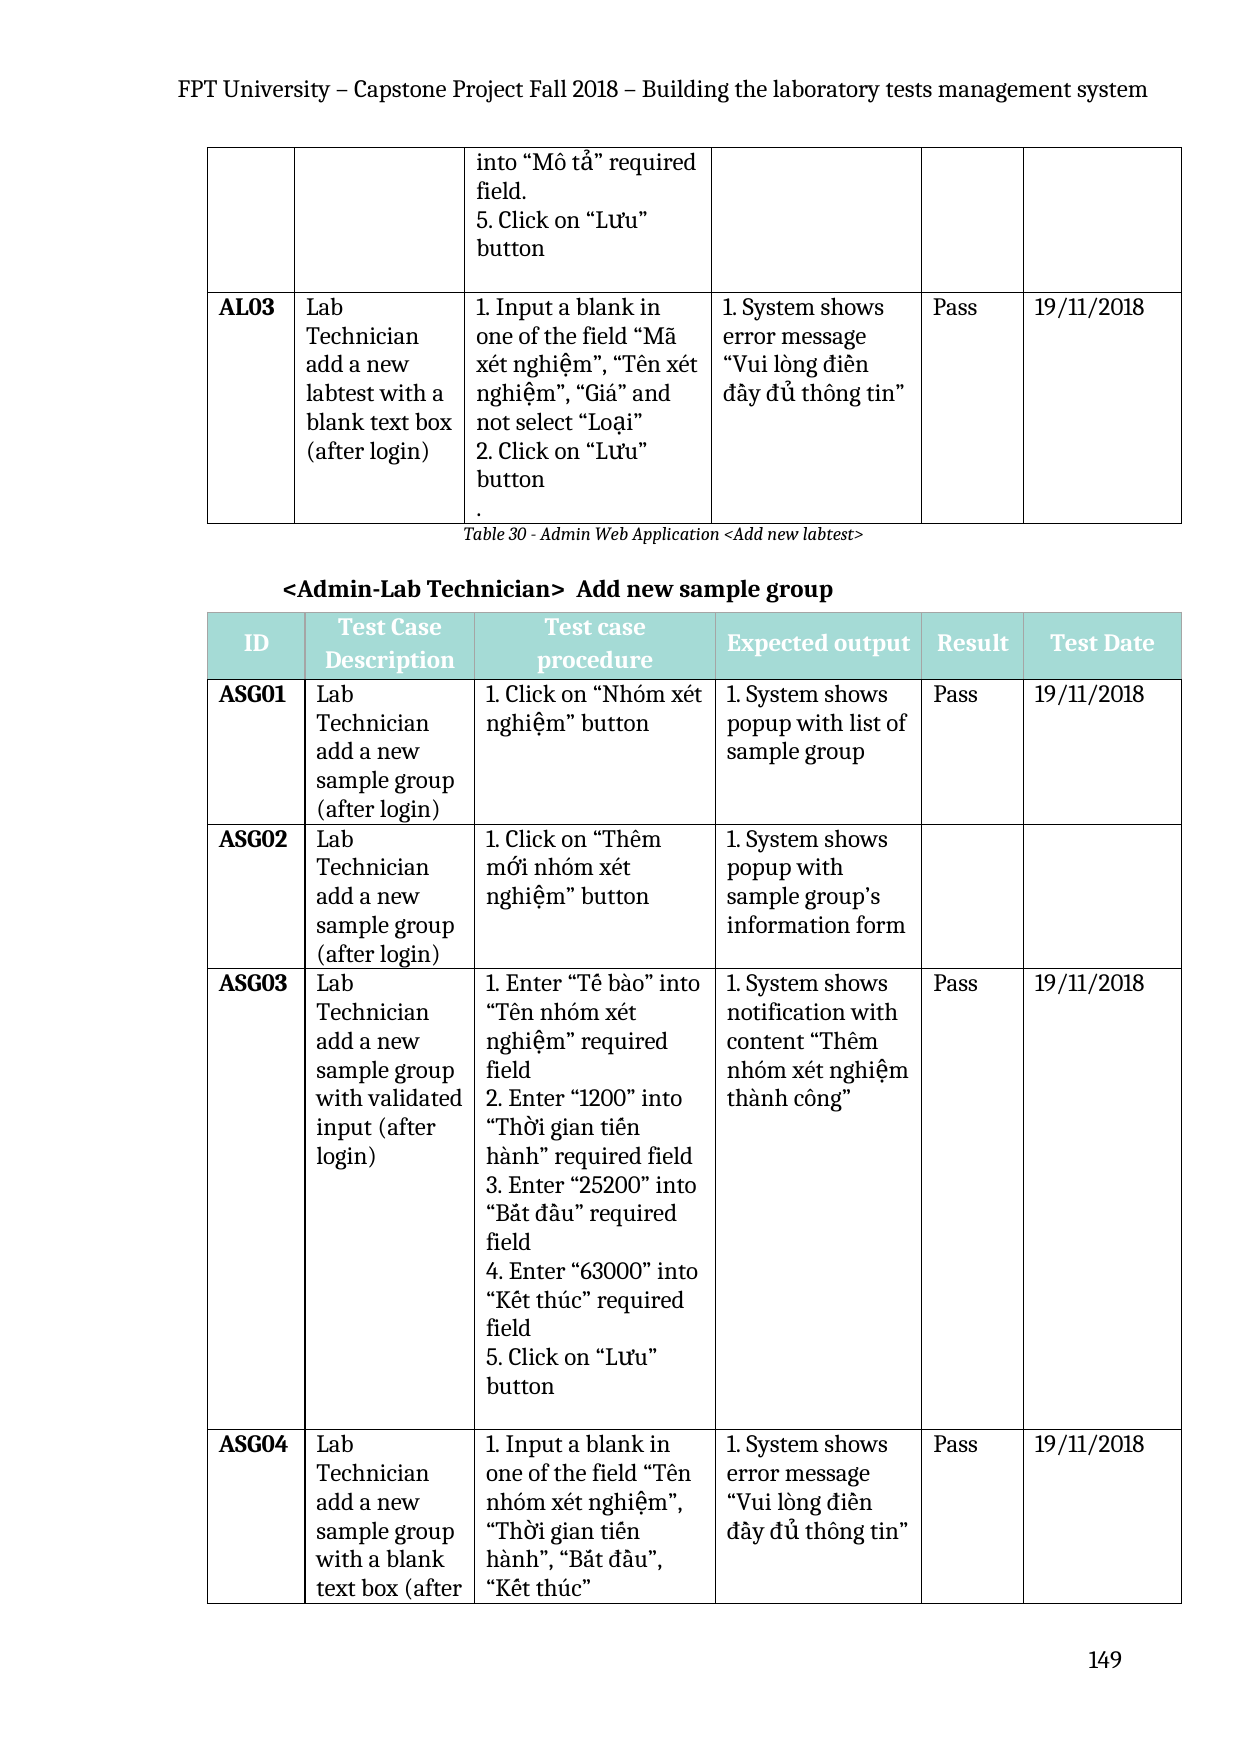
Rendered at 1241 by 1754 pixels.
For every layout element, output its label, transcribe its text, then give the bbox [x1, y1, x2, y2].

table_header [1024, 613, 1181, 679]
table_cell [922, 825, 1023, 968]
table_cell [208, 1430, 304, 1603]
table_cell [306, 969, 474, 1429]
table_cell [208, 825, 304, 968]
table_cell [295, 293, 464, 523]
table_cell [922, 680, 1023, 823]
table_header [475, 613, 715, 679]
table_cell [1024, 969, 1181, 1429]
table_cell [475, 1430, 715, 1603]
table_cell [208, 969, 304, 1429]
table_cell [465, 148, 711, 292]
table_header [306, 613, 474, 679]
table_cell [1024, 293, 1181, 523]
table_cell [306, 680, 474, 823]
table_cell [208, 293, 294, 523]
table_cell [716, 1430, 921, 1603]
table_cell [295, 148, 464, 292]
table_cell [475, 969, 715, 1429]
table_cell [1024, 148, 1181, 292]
list <Admin-Lab Technician> Add new sample group [207, 574, 1114, 603]
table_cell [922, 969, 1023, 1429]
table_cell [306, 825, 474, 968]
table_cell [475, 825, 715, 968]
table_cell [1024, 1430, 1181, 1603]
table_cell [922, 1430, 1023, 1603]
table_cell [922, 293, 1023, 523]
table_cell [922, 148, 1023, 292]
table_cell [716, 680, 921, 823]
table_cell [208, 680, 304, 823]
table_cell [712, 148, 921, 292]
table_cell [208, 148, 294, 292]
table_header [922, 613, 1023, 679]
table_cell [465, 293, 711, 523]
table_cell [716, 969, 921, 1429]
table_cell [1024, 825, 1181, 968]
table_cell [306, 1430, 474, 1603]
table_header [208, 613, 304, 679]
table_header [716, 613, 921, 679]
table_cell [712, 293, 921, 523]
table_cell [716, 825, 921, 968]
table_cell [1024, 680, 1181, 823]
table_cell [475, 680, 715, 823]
